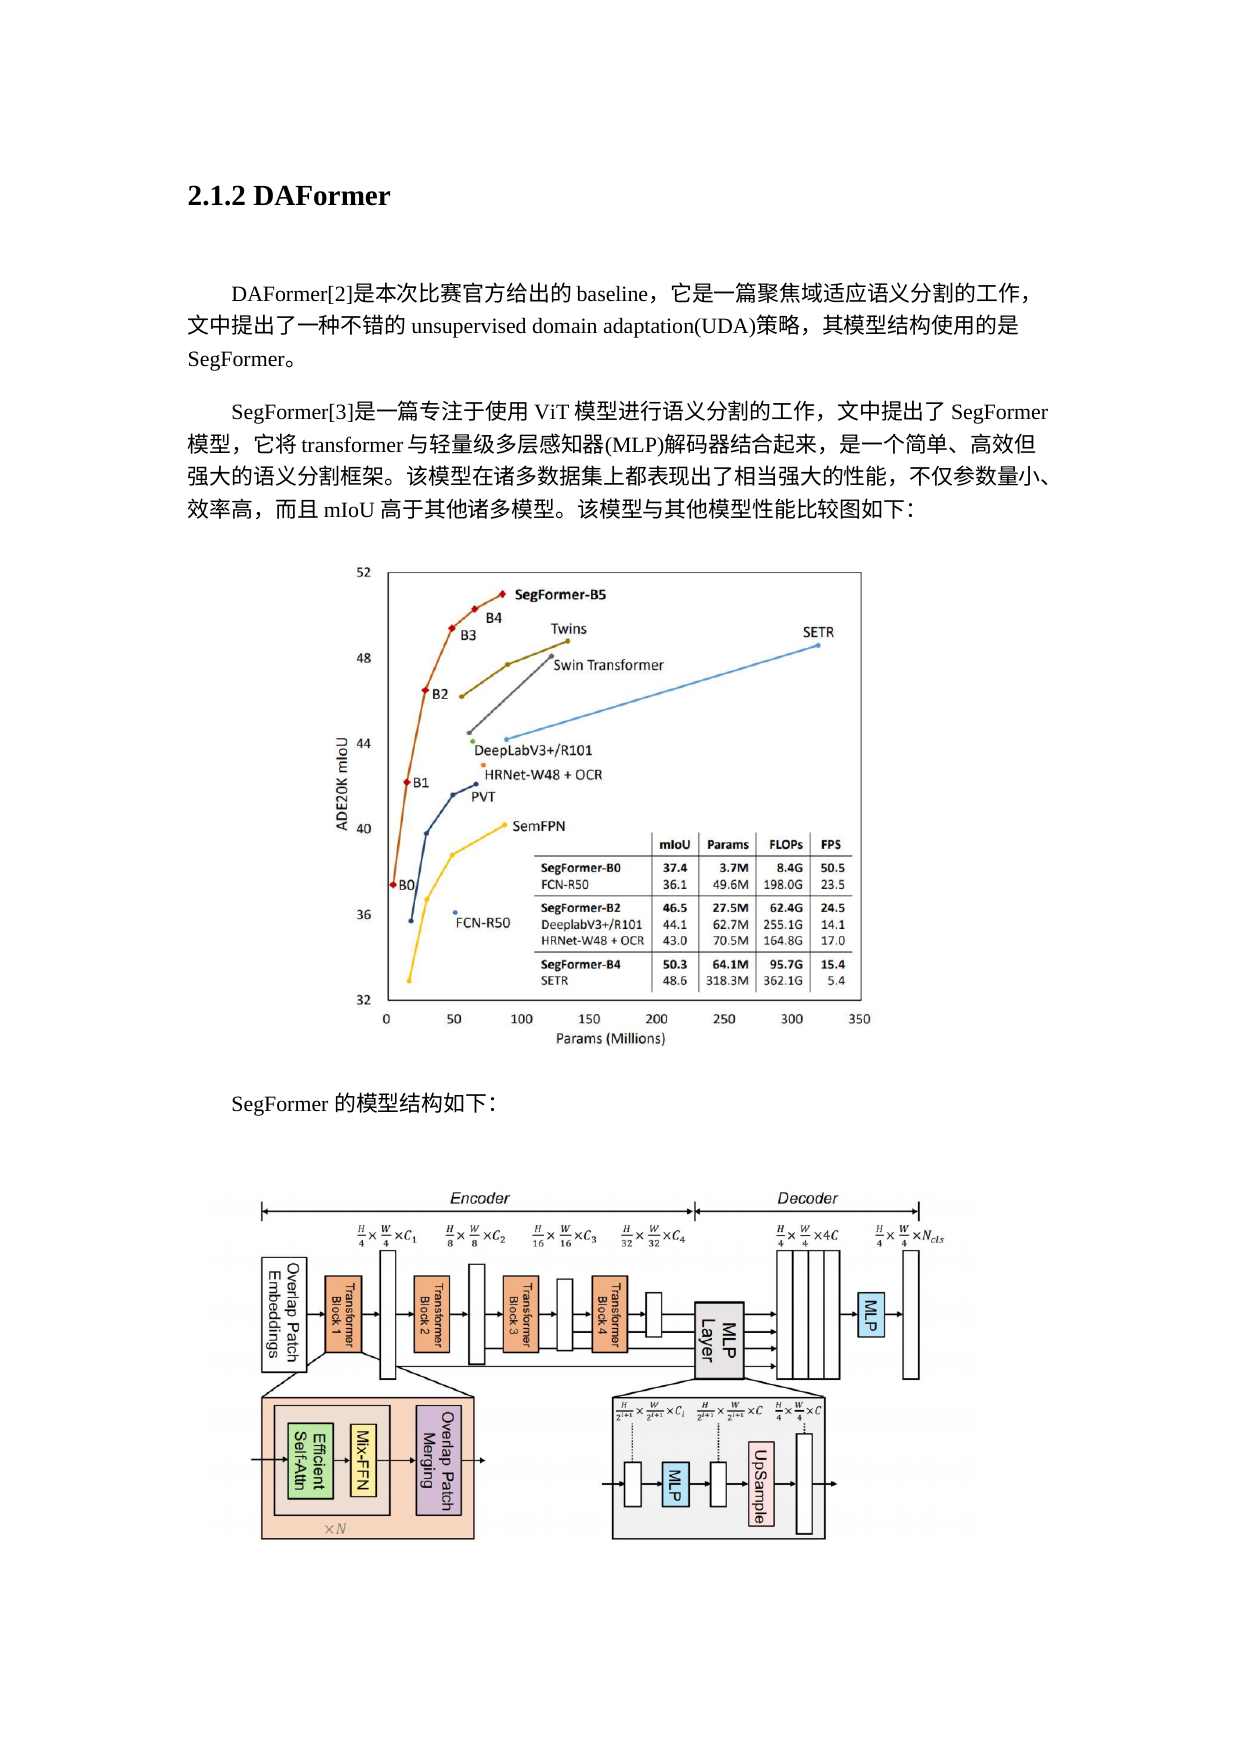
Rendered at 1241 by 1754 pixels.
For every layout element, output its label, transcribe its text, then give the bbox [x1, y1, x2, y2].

text DAFormer[2]是本次比赛官方给出的 baseline，它是一篇聚焦域适应语义分割的工作，文中提出了一种不错的 unsupervised domain adaptation(UDA)策略，其模型结构使用的是 SegFormer。 [187, 276, 1053, 373]
subtitle 2.1.2 DAFormer [187, 162, 1053, 227]
picture [187, 1138, 1007, 1558]
text SegFormer[3]是一篇专注于使用 ViT 模型进行语义分割的工作，文中提出了SegFormer模型，它将transformer与轻量级多层感知器(MLP)解码器结合起来，是一个简单、高效但强大的语义分割框架。该模型在诸多数据集上都表现出了相当强大的性能，不仅参数量小、效率高，而且 mIoU 高于其他诸多模型。该模型与其他模型性能比较图如下： [187, 394, 1053, 524]
picture [303, 544, 937, 1059]
text SegFormer 的模型结构如下： [187, 1086, 1053, 1118]
